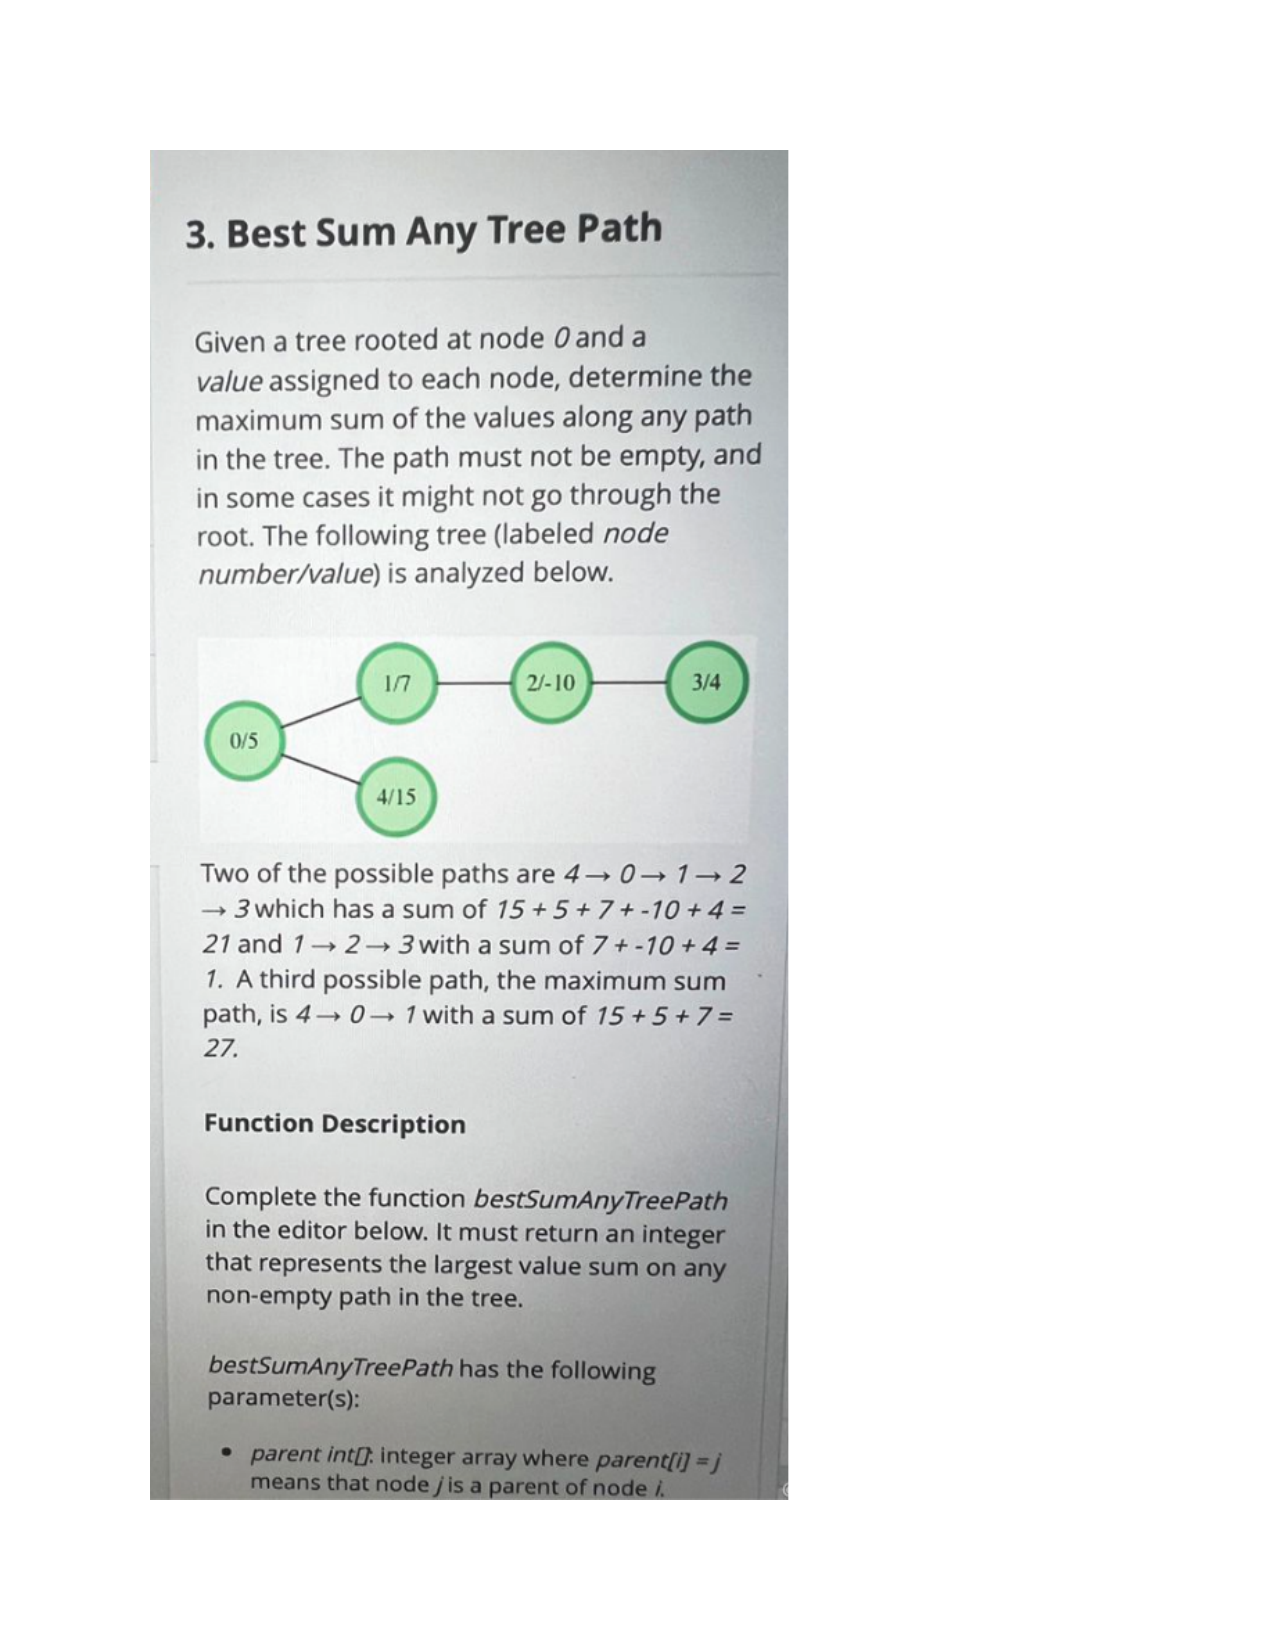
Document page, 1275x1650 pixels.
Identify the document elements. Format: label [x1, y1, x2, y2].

picture [150, 150, 789, 1500]
